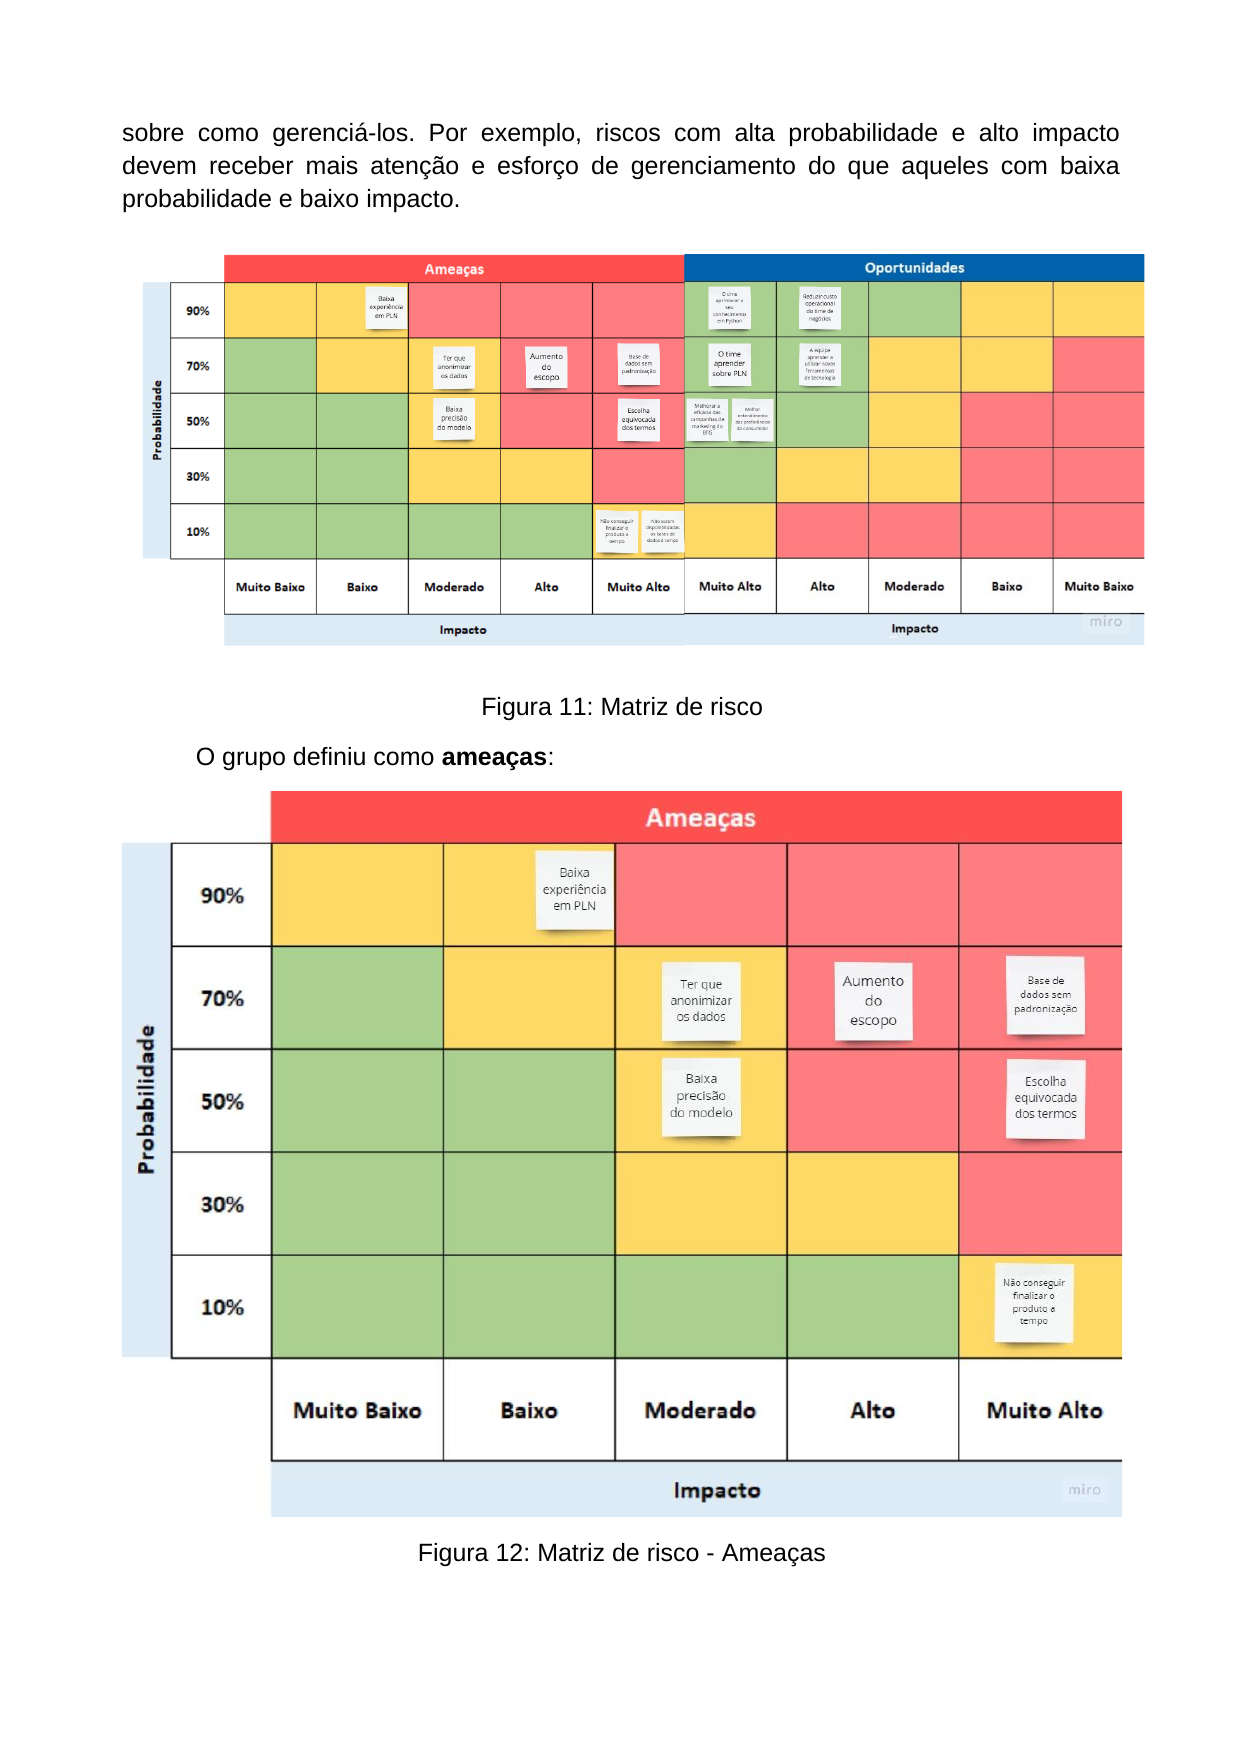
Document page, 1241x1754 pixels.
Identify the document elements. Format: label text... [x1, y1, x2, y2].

text O grupo definiu como ameaças: [122, 742, 1122, 771]
picture [140, 252, 1145, 649]
picture [121, 791, 1123, 1517]
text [122, 118, 1122, 213]
text Figura 12: Matriz de risco - Ameaças [122, 1538, 1122, 1566]
